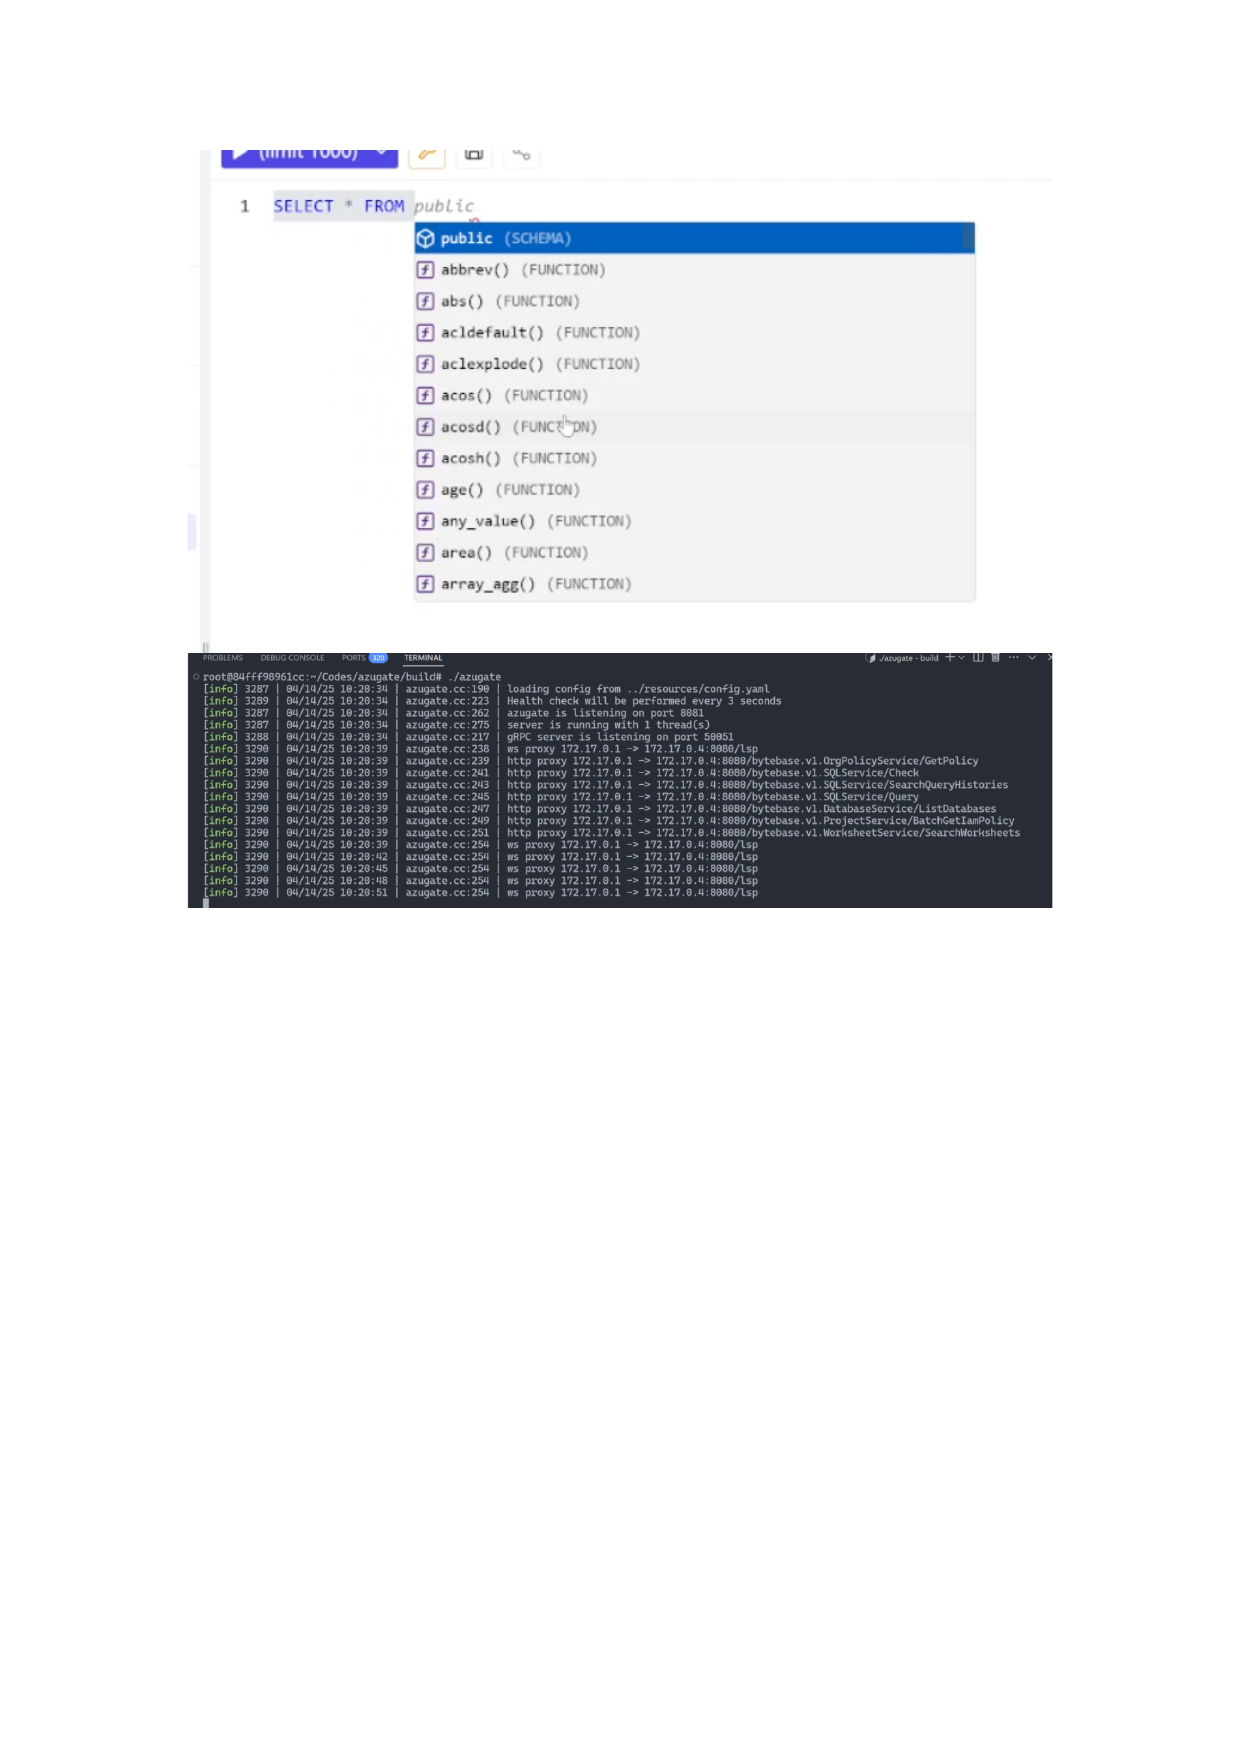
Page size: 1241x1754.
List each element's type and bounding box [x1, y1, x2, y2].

picture [187, 150, 1053, 908]
